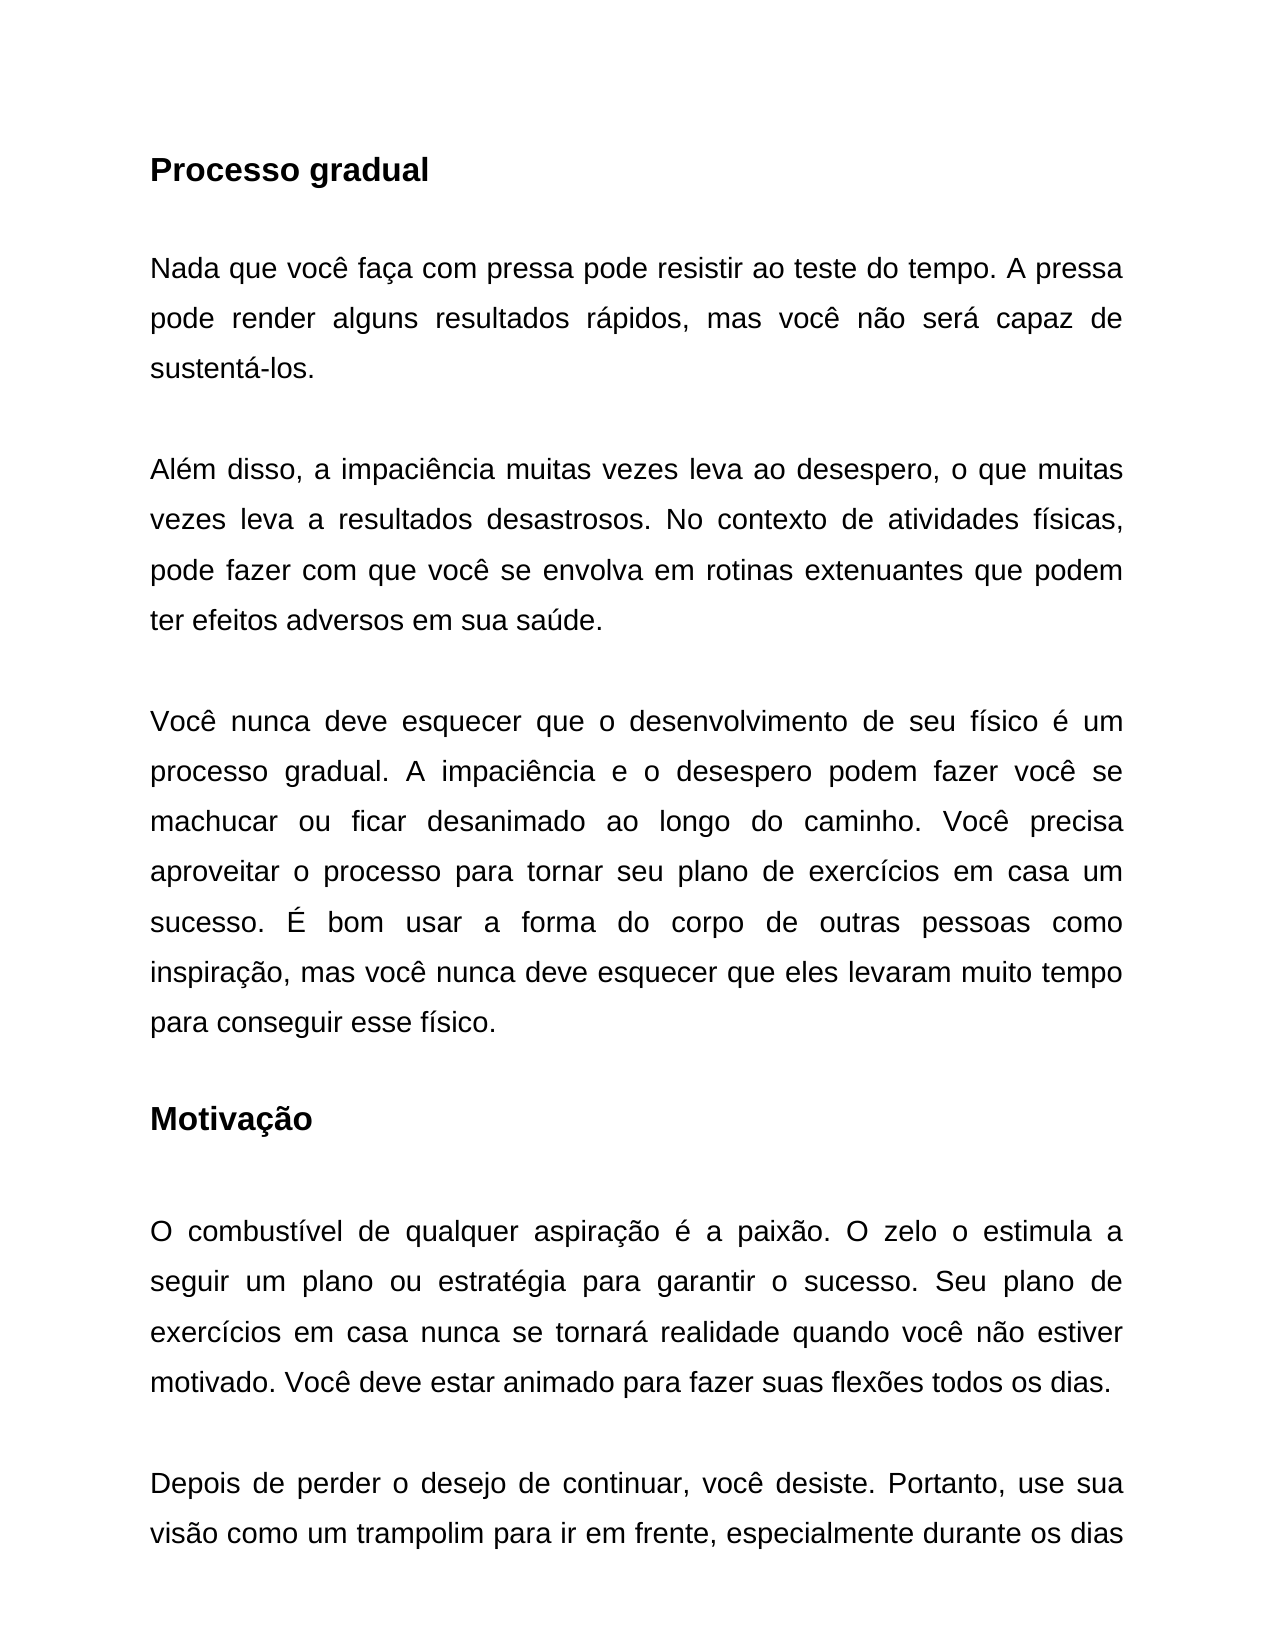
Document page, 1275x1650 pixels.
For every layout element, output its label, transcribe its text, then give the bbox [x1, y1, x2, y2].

text Processo gradual [150, 150, 1125, 188]
text Além disso, a impaciência muitas vezes leva ao desespero, o que muitas vezes leva a resultados desastrosos. No contexto de atividades físicas, pode fazer com que você se envolva em rotinas extenuantes que podem ter efeitos adversos em sua saúde. [150, 452, 1125, 636]
text O combustível de qualquer aspiração é a paixão. O zelo o estimula a seguir um plano ou estratégia para garantir o sucesso. Seu plano de exercícios em casa nunca se tornará realidade quando você não estiver motivado. Você deve estar animado para fazer suas flexões todos os dias. [150, 1214, 1125, 1398]
text Motivação [150, 1099, 1125, 1137]
text Você nunca deve esquecer que o desenvolvimento de seu físico é um processo gradual. A impaciência e o desespero podem fazer você se machucar ou ficar desanimado ao longo do caminho. Você precisa aproveitar o processo para tornar seu plano de exercícios em casa um sucesso. É bom usar a forma do corpo de outras pessoas como inspiração, mas você nunca deve esquecer que eles levaram muito tempo para conseguir esse físico. [150, 703, 1125, 1039]
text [150, 1466, 1125, 1549]
text Nada que você faça com pressa pode resistir ao teste do tempo. A pressa pode render alguns resultados rápidos, mas você não será capaz de sustentá-los. [150, 251, 1125, 385]
